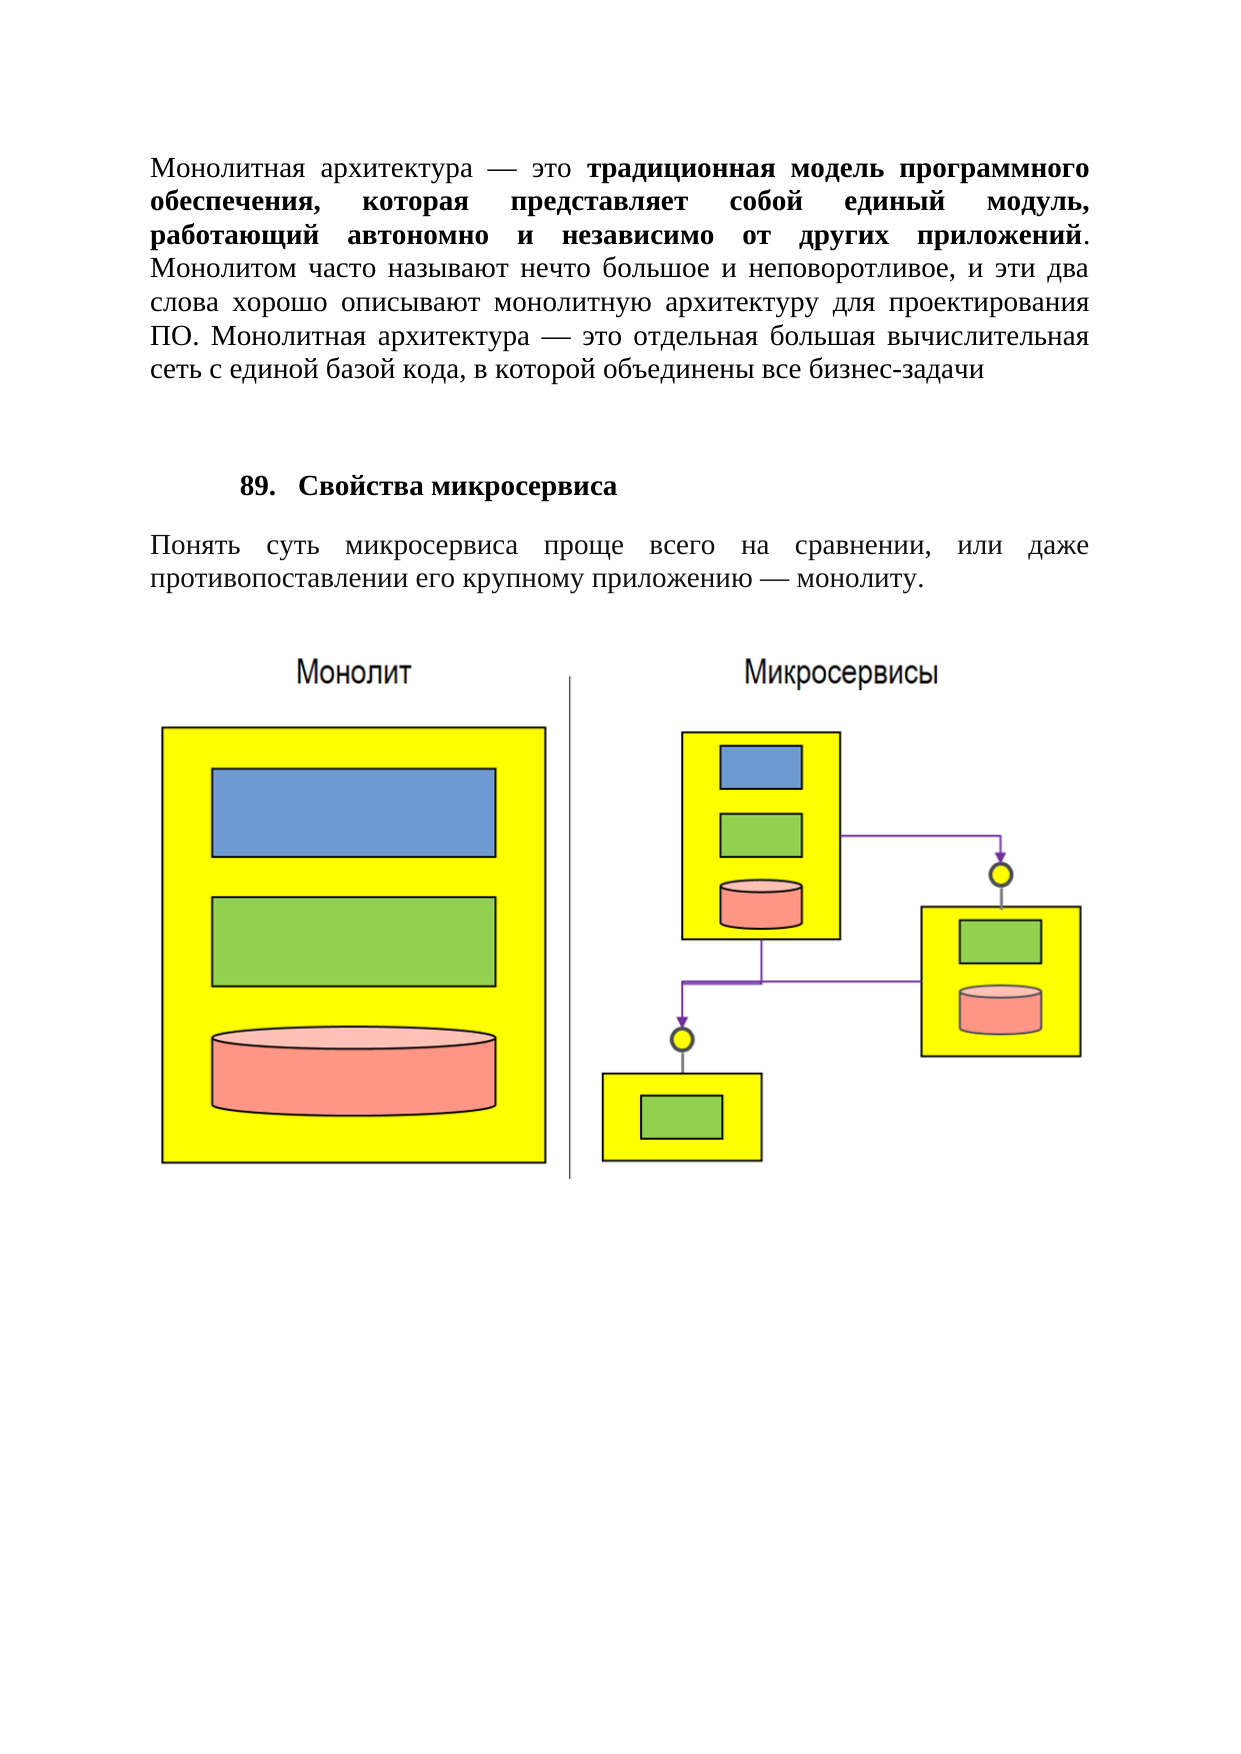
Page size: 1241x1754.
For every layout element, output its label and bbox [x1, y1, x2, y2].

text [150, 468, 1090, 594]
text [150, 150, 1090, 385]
picture [150, 649, 1091, 1179]
